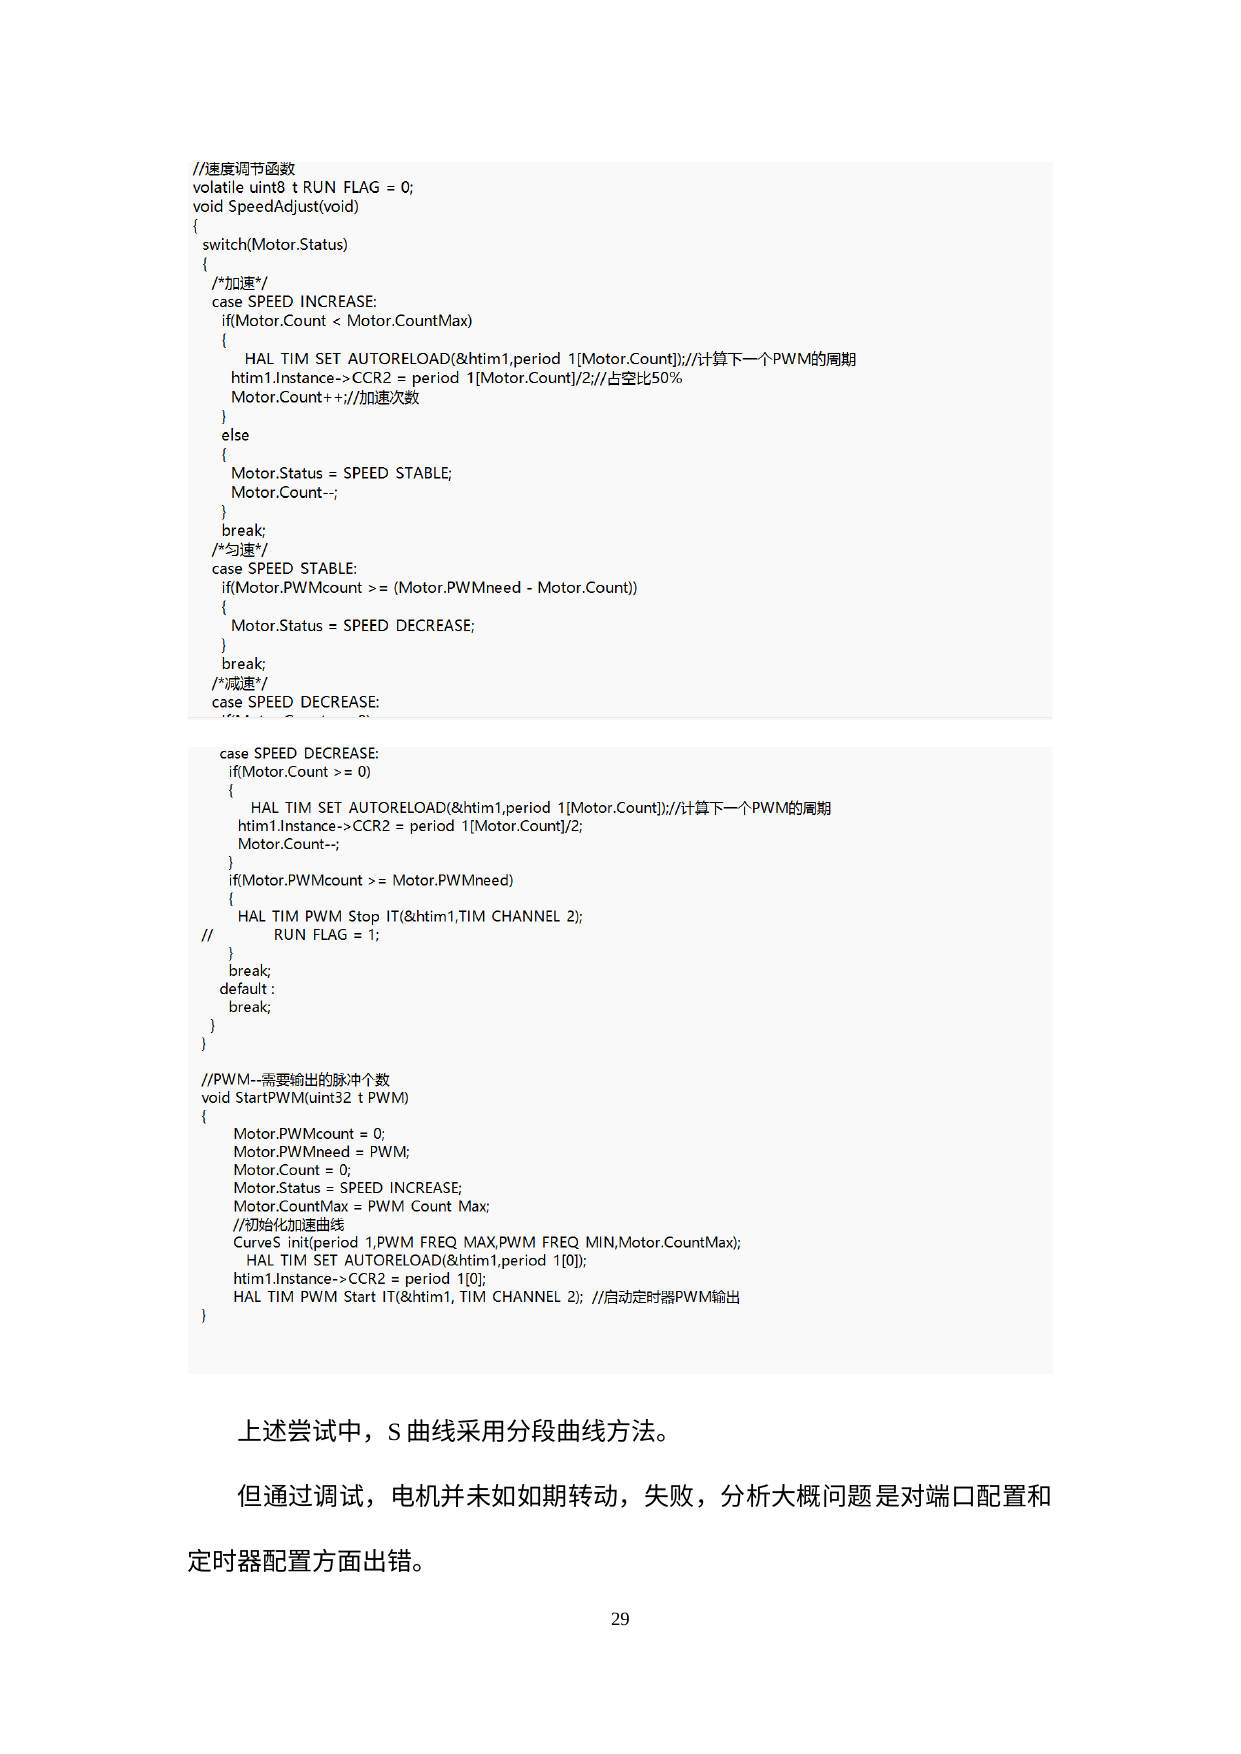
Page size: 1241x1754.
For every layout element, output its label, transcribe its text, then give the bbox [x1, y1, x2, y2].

text 上述尝试中，S曲线采用分段曲线方法。 [187, 1397, 1053, 1462]
picture [187, 747, 1053, 1374]
picture [187, 162, 1053, 720]
text 但通过调试，电机并未如如期转动，失败，分析大概问题是对端口配置和定时器配置方面出错。 [187, 1462, 1053, 1592]
